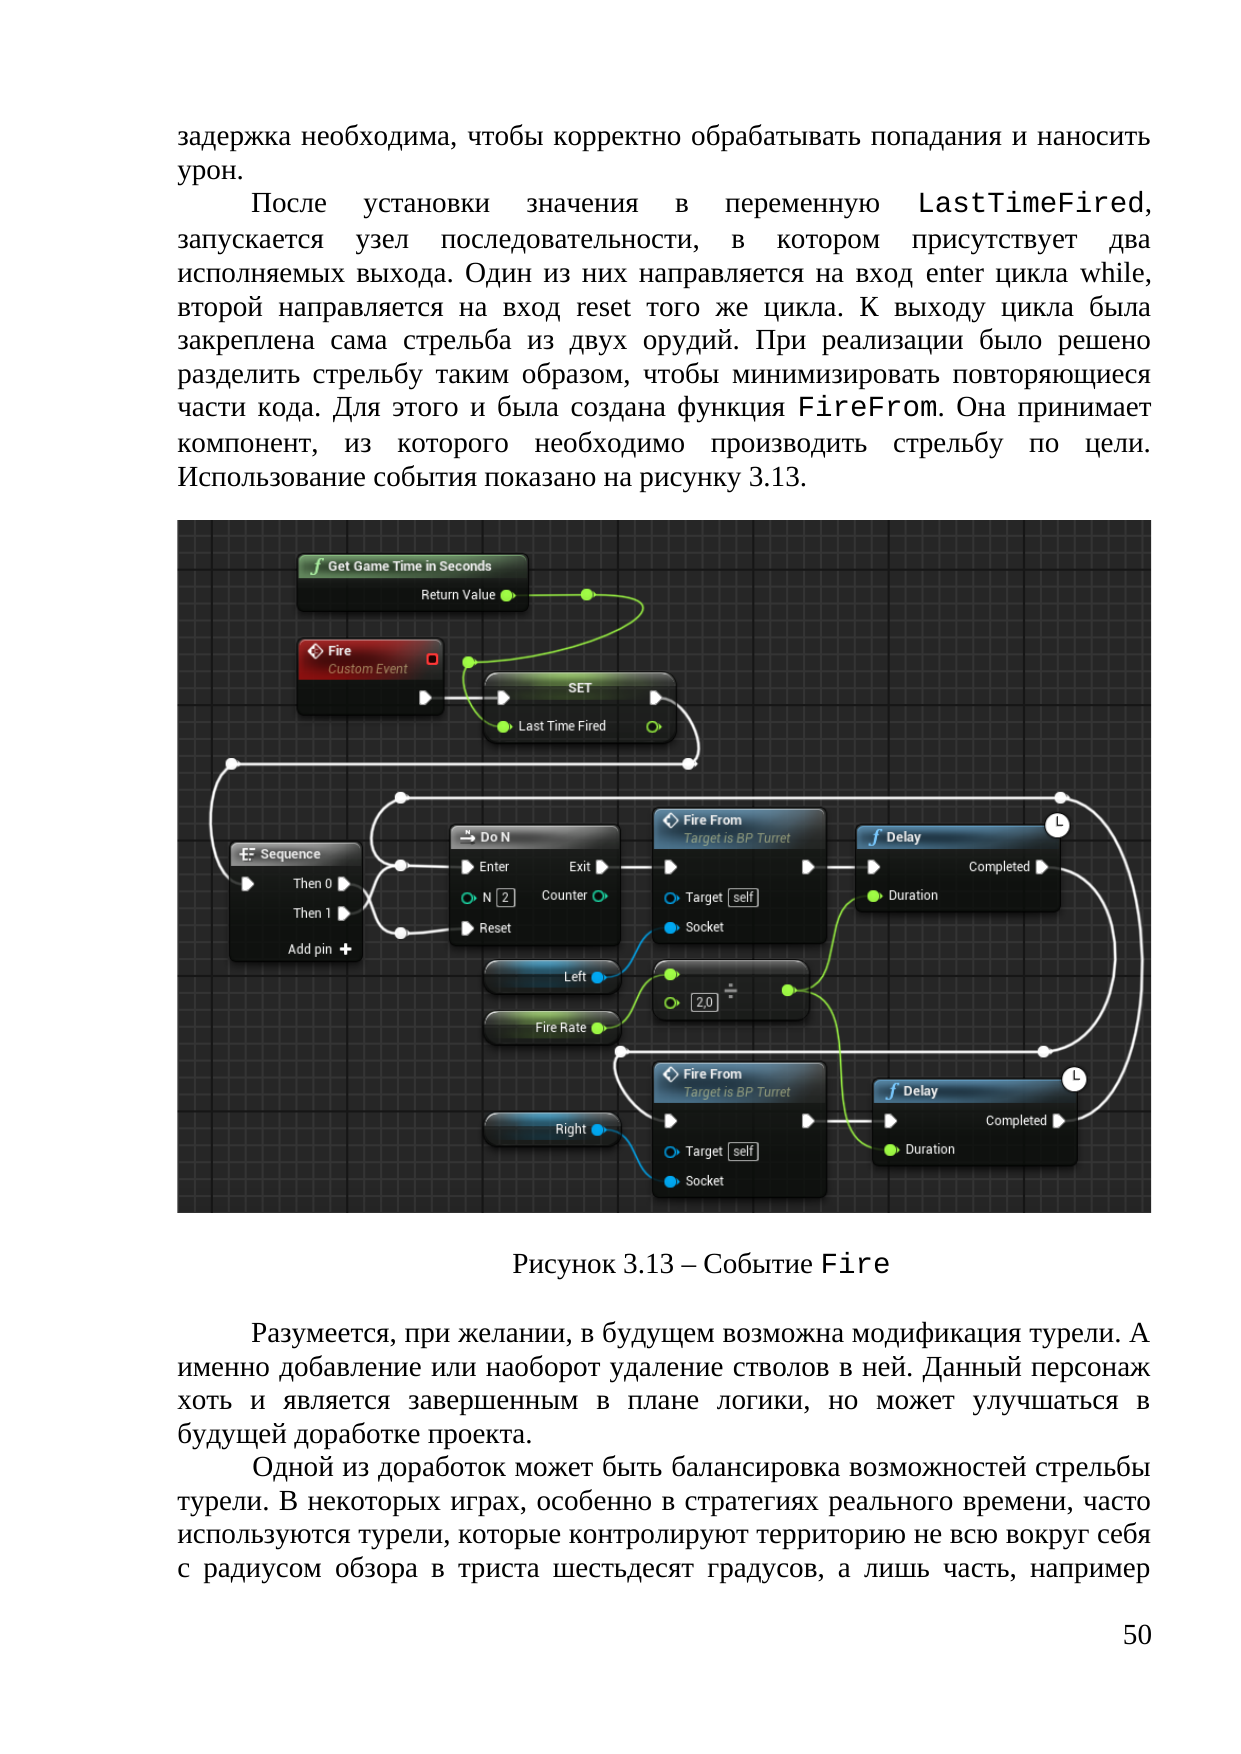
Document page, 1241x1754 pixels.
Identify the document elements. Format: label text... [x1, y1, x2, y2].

text Рисунок 3.13 – Событие Fire [177, 1246, 1152, 1282]
text После установки значения в переменную LastTimeFired, запускается узел последовательности, в котором присутствует два исполняемых выхода. Один из них направляется на вход enter цикла while, второй направляется на вход reset того же цикла. К выходу цикла была закреплена сама стрельба из двух орудий. При реализации было решено разделить стрельбу таким образом, чтобы минимизировать повторяющиеся части кода. Для этого и была создана функция FireFrom. Она принимает компонент, из которого необходимо производить стрельбу по цели. Использование события показано на рисунку 3.13. [177, 186, 1152, 492]
text Разумеется, при желании, в будущем возможна модификация турели. А именно добавление или наоборот удаление стволов в ней. Данный персонаж хоть и является завершенным в плане логики, но может улучшаться в будущей доработке проекта. [177, 1315, 1152, 1449]
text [177, 118, 1152, 186]
picture [177, 520, 1152, 1213]
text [177, 1449, 1152, 1583]
